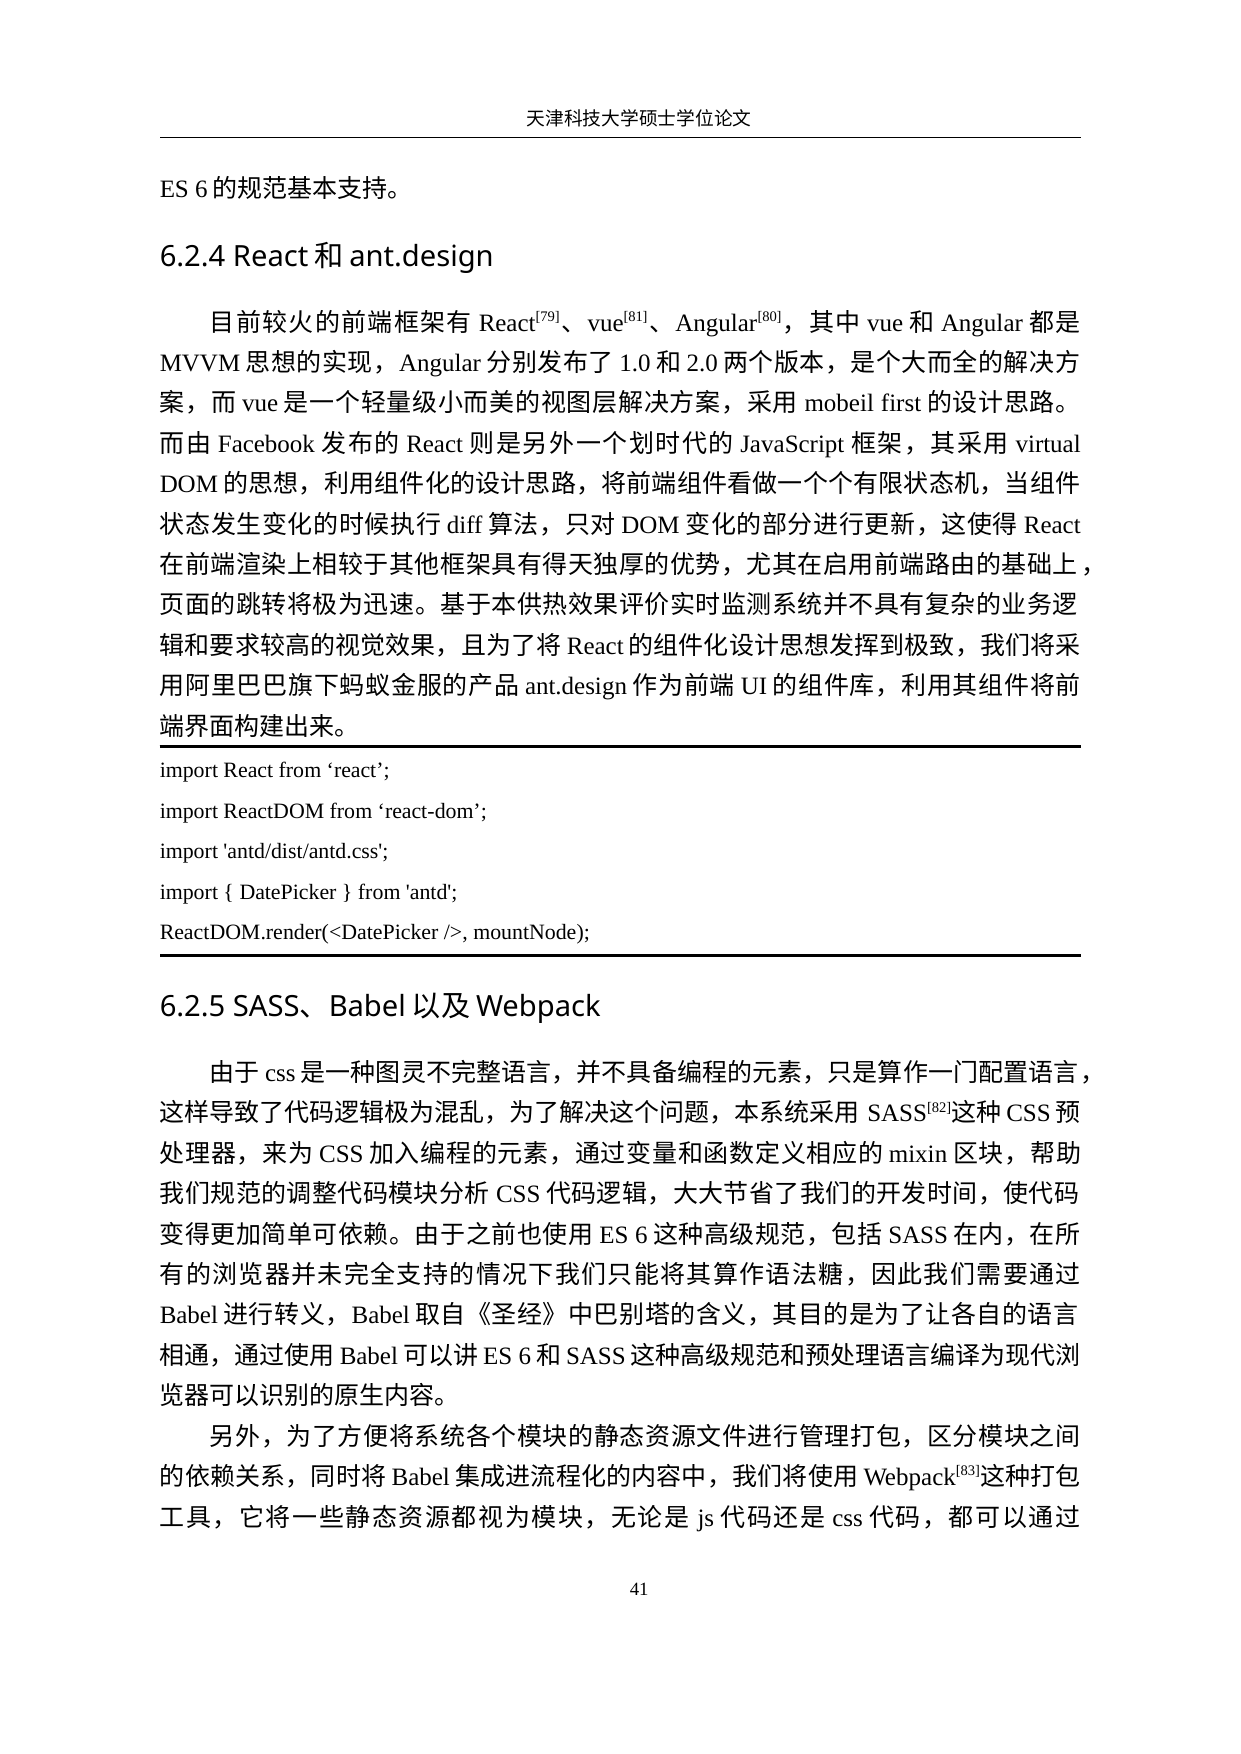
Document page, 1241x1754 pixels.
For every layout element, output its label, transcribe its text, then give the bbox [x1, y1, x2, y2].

text import { DatePicker } from 'antd'; [159, 871, 1081, 906]
text import React from ‘react’; [159, 746, 1081, 790]
text 目前较火的前端框架有React[70]、vue[72]、Angular[71]，其中vue和Angular都是MVVM思想的实现，Angular分别发布了1.0和2.0两个版本，是个大而全的解决方案，而vue是一个轻量级小而美的视图层解决方案，采用mobeil first的设计思路。而由Facebook发布的React则是另外一个划时代的JavaScript框架，其采用virtual DOM的思想，利用组件化的设计思路，将前端组件看做一个个有限状态机，当组件状态发生变化的时候执行diff算法，只对DOM变化的部分进行更新，这使得React在前端渲染上相较于其他框架具有得天独厚的优势，尤其在启用前端路由的基础上，页面的跳转将极为迅速。基于本供热效果评价实时监测系统并不具有复杂的业务逻辑和要求较高的视觉效果，且为了将React的组件化设计思想发挥到极致，我们将采用阿里巴巴旗下蚂蚁金服的产品ant.design作为前端UI的组件库，利用其组件将前端界面构建出来。 [159, 300, 1081, 744]
subtitle 6.2.5 SASS、Babel以及Webpack [159, 963, 1081, 1044]
subtitle 6.2.4 React和ant.design [159, 213, 1081, 294]
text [159, 166, 1081, 207]
text import 'antd/dist/antd.css'; [159, 831, 1081, 871]
text 由于css是一种图灵不完整语言，并不具备编程的元素，只是算作一门配置语言，这样导致了代码逻辑极为混乱，为了解决这个问题，本系统采用SASS[73]这种CSS预处理器，来为CSS加入编程的元素，通过变量和函数定义相应的mixin区块，帮助我们规范的调整代码模块分析CSS代码逻辑，大大节省了我们的开发时间，使代码变得更加简单可依赖。由于之前也使用ES 6这种高级规范，包括SASS在内，在所有的浏览器并未完全支持的情况下我们只能将其算作语法糖，因此我们需要通过Babel进行转义，Babel取自《圣经》中巴别塔的含义，其目的是为了让各自的语言相通，通过使用Babel可以讲ES 6和SASS这种高级规范和预处理语言编译为现代浏览器可以识别的原生内容。 [159, 1050, 1081, 1414]
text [159, 1414, 1081, 1535]
text ReactDOM.render(<DatePicker />, mountNode); [159, 906, 1081, 957]
text import ReactDOM from ‘react-dom’; [159, 790, 1081, 831]
